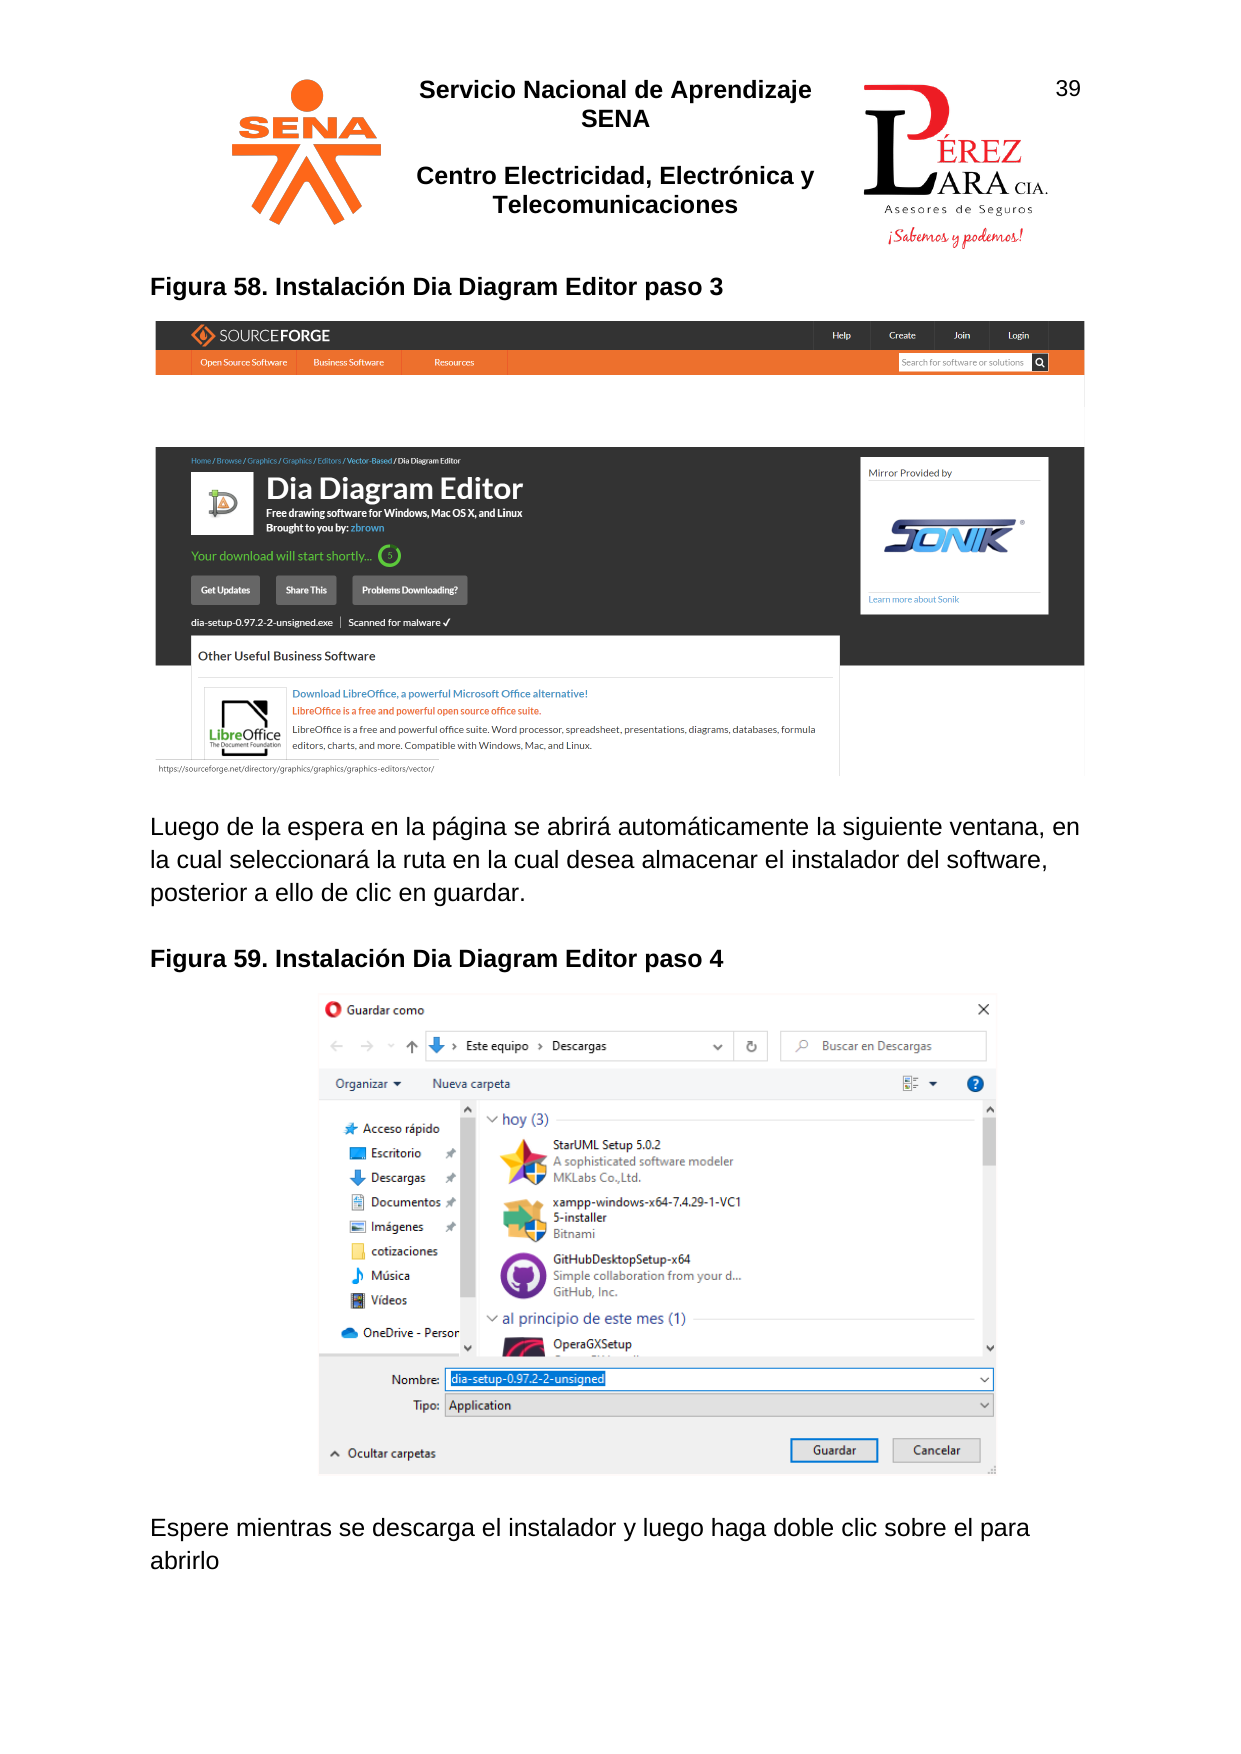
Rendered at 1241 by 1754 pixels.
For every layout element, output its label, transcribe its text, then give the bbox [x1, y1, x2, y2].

text Figura 59. Instalación Dia Diagram Editor paso 4 [150, 944, 1090, 973]
text Figura 58. Instalación Dia Diagram Editor paso 3 [150, 271, 1090, 300]
picture [857, 75, 1052, 264]
text Espere mientras se descarga el instalador y luego haga doble clic sobre el para abrirlo [150, 1513, 1090, 1574]
picture [231, 79, 382, 226]
text Luego de la espera en la página se abrirá automáticamente la siguiente ventana, en la cual seleccionará la ruta en la cual desea almacenar el instalador del software, posterior a ello de clic en guardar. [150, 812, 1090, 907]
picture [317, 993, 998, 1476]
picture [155, 321, 1085, 776]
